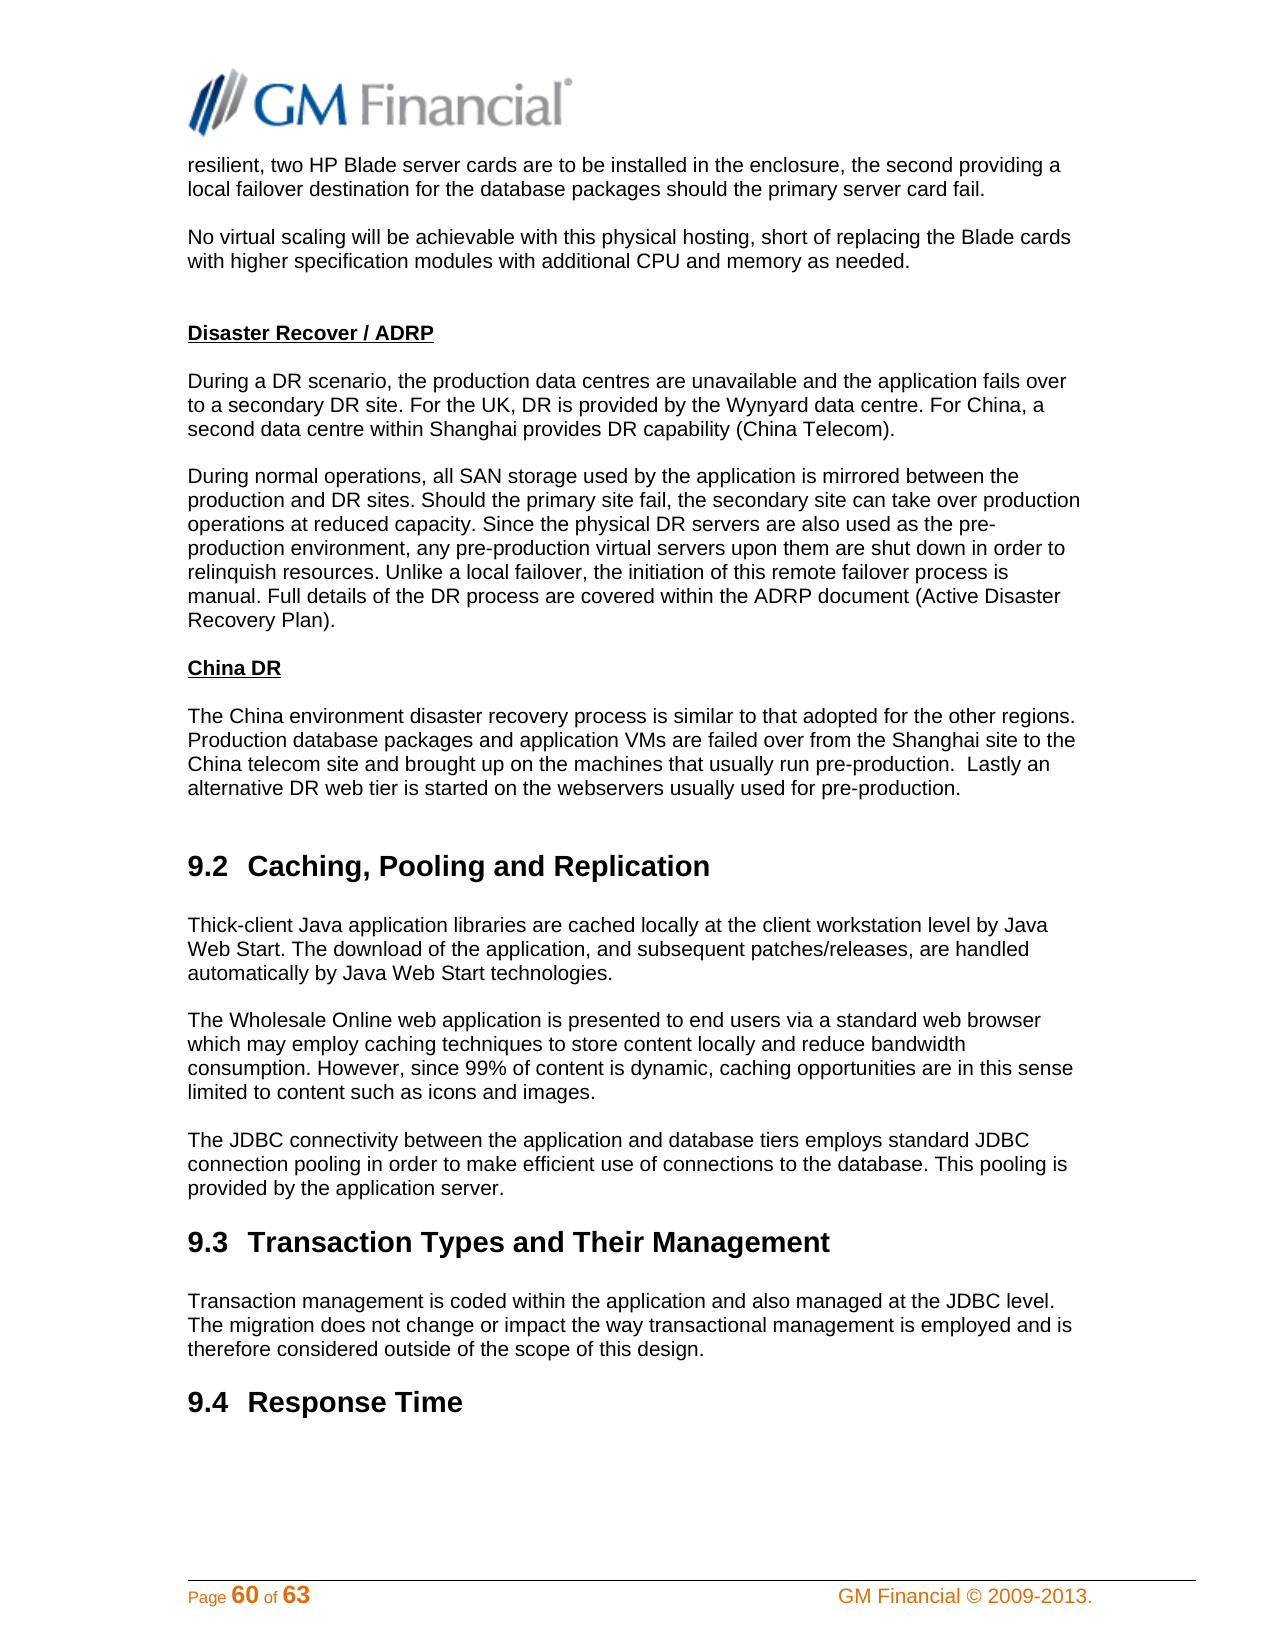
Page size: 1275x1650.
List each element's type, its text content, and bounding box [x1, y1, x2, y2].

text During a DR scenario, the production data centres are unavailable and the application fails over to a secondary DR site. For the UK, DR is provided by the Wynyard data centre. For China, a second data centre within Shanghai provides DR capability (China Telecom). [187, 368, 1087, 440]
text During normal operations, all SAN storage used by the application is mirrored between the production and DR sites. Should the primary site fail, the secondary site can take over production operations at reduced capacity. Since the physical DR servers are also used as the pre-production environment, any pre-production virtual servers upon them are shut down in order to relinquish resources. Unlike a local failover, the initiation of this remote failover process is manual. Full details of the DR process are covered within the ADRP document (Active Disaster Recovery Plan). [187, 464, 1087, 632]
text China DR [187, 656, 1087, 680]
subtitle Response Time [187, 1386, 1087, 1419]
text Disaster Recover / ADRP [187, 321, 1087, 344]
text Transaction management is coded within the application and also managed at the JDBC level. The migration does not change or impact the way transactional management is employed and is therefore considered outside of the scope of this design. [187, 1289, 1087, 1361]
text Thick-client Java application libraries are cached locally at the client workstation level by Java Web Start. The download of the application, and subsequent patches/releases, are handled automatically by Java Web Start technologies. [187, 912, 1087, 984]
subtitle Transaction Types and Their Management [187, 1225, 1087, 1258]
picture [187, 56, 574, 153]
subtitle Caching, Pooling and Replication [187, 849, 1087, 882]
text The Wholesale Online web application is presented to end users via a standard web browser which may employ caching techniques to store content locally and reduce bandwidth consumption. However, since 99% of content is dynamic, caching opportunities are in this sense limited to content such as icons and images. [187, 1008, 1087, 1104]
text The China environment disaster recovery process is similar to that adopted for the other regions. Production database packages and application VMs are failed over from the Shanghai site to the China telecom site and brought up on the machines that usually run pre-production. Lastly an alternative DR web tier is started on the webservers usually used for pre-production. [187, 704, 1087, 800]
text No virtual scaling will be achievable with this physical hosting, short of replacing the Blade cards with higher specification modules with additional CPU and memory as needed. [187, 225, 1087, 273]
text The JDBC connectivity between the application and database tiers employs standard JDBC connection pooling in order to make efficient use of connections to the database. This pooling is provided by the application server. [187, 1128, 1087, 1200]
